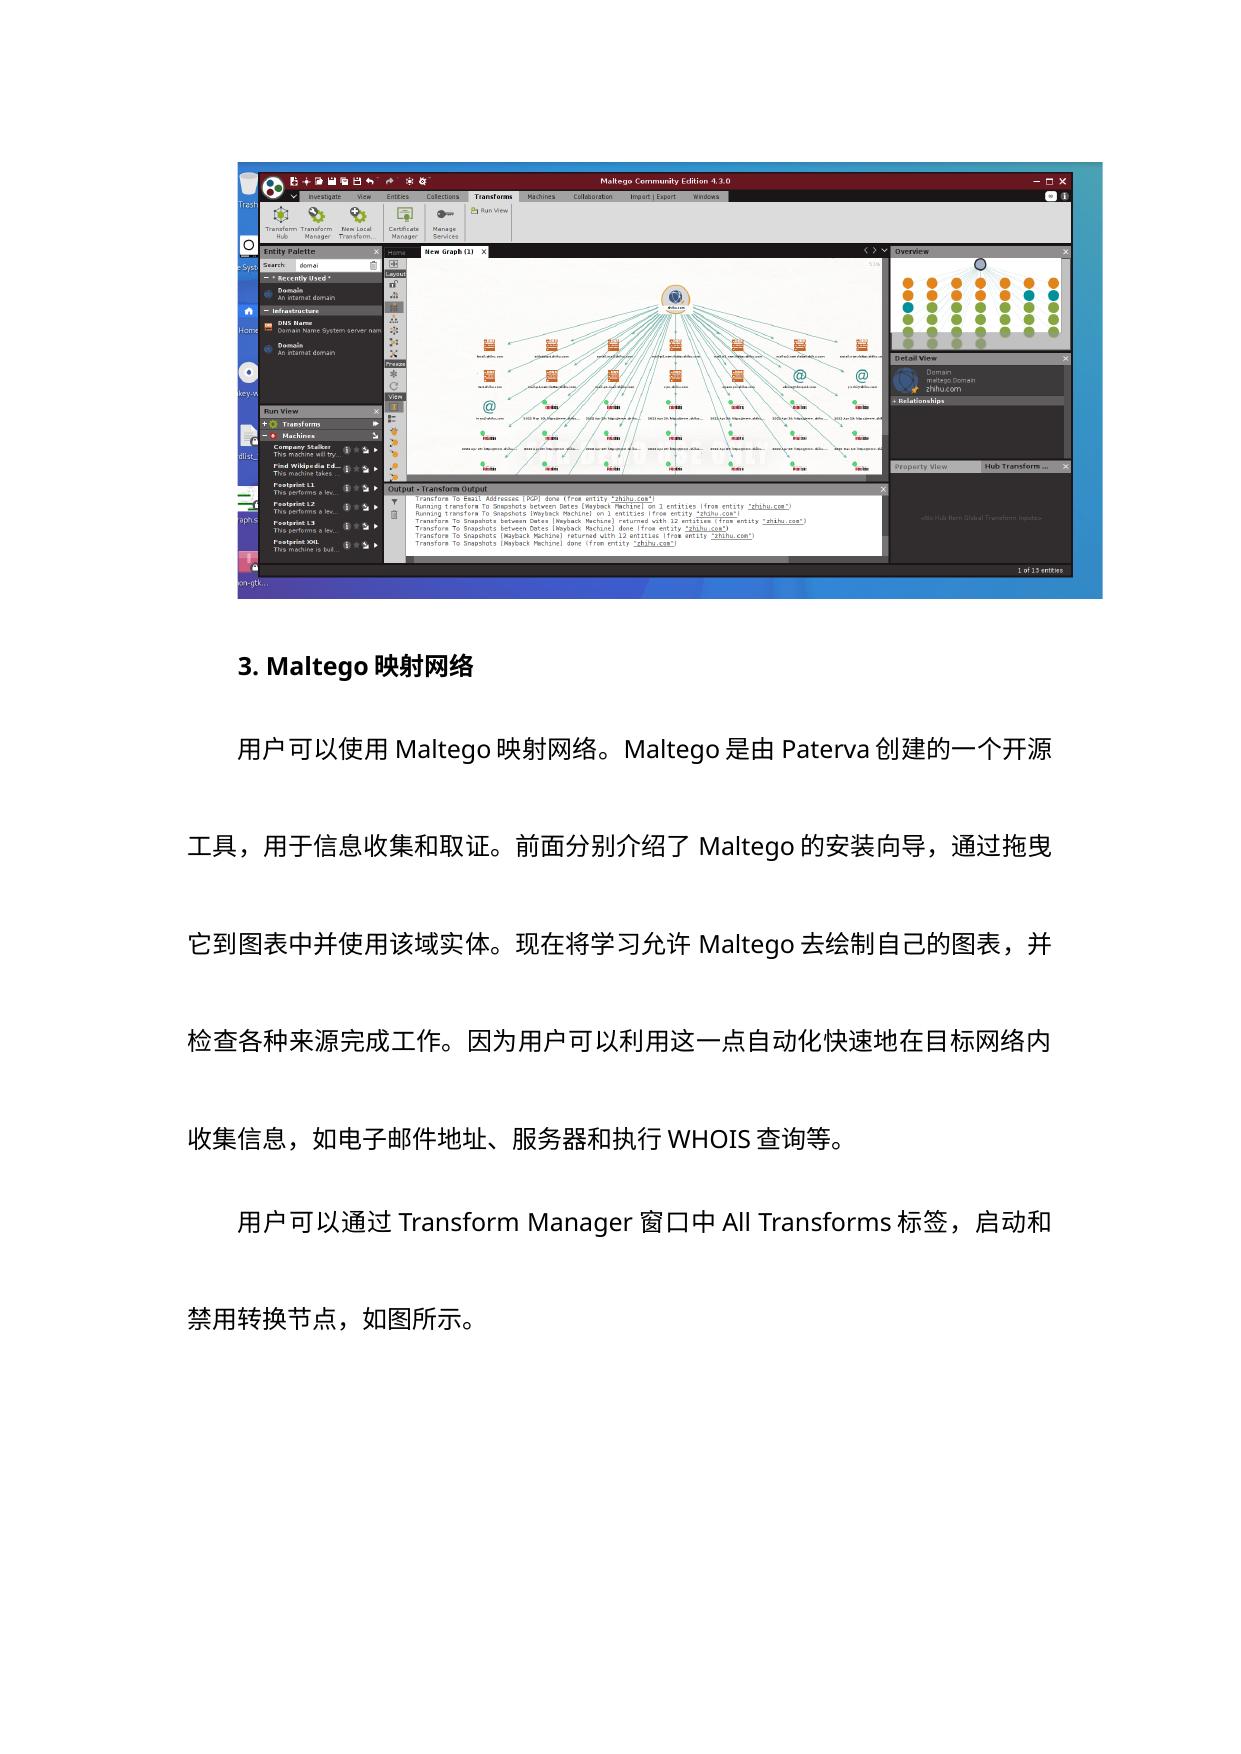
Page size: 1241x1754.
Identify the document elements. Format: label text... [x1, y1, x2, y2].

picture [237, 162, 1103, 599]
text 用户可以通过Transform Manager窗口中All Transforms标签，启动和禁用转换节点，如图所示。 [187, 1188, 1053, 1351]
text 用户可以使用Maltego映射网络。Maltego是由Paterva创建的一个开源工具，用于信息收集和取证。前面分别介绍了Maltego的安装向导，通过拖曳它到图表中并使用该域实体。现在将学习允许Maltego去绘制自己的图表，并检查各种来源完成工作。因为用户可以利用这一点自动化快速地在目标网络内收集信息，如电子邮件地址、服务器和执行WHOIS查询等。 [187, 715, 1053, 1170]
text 3. Maltego映射网络 [187, 632, 1053, 697]
